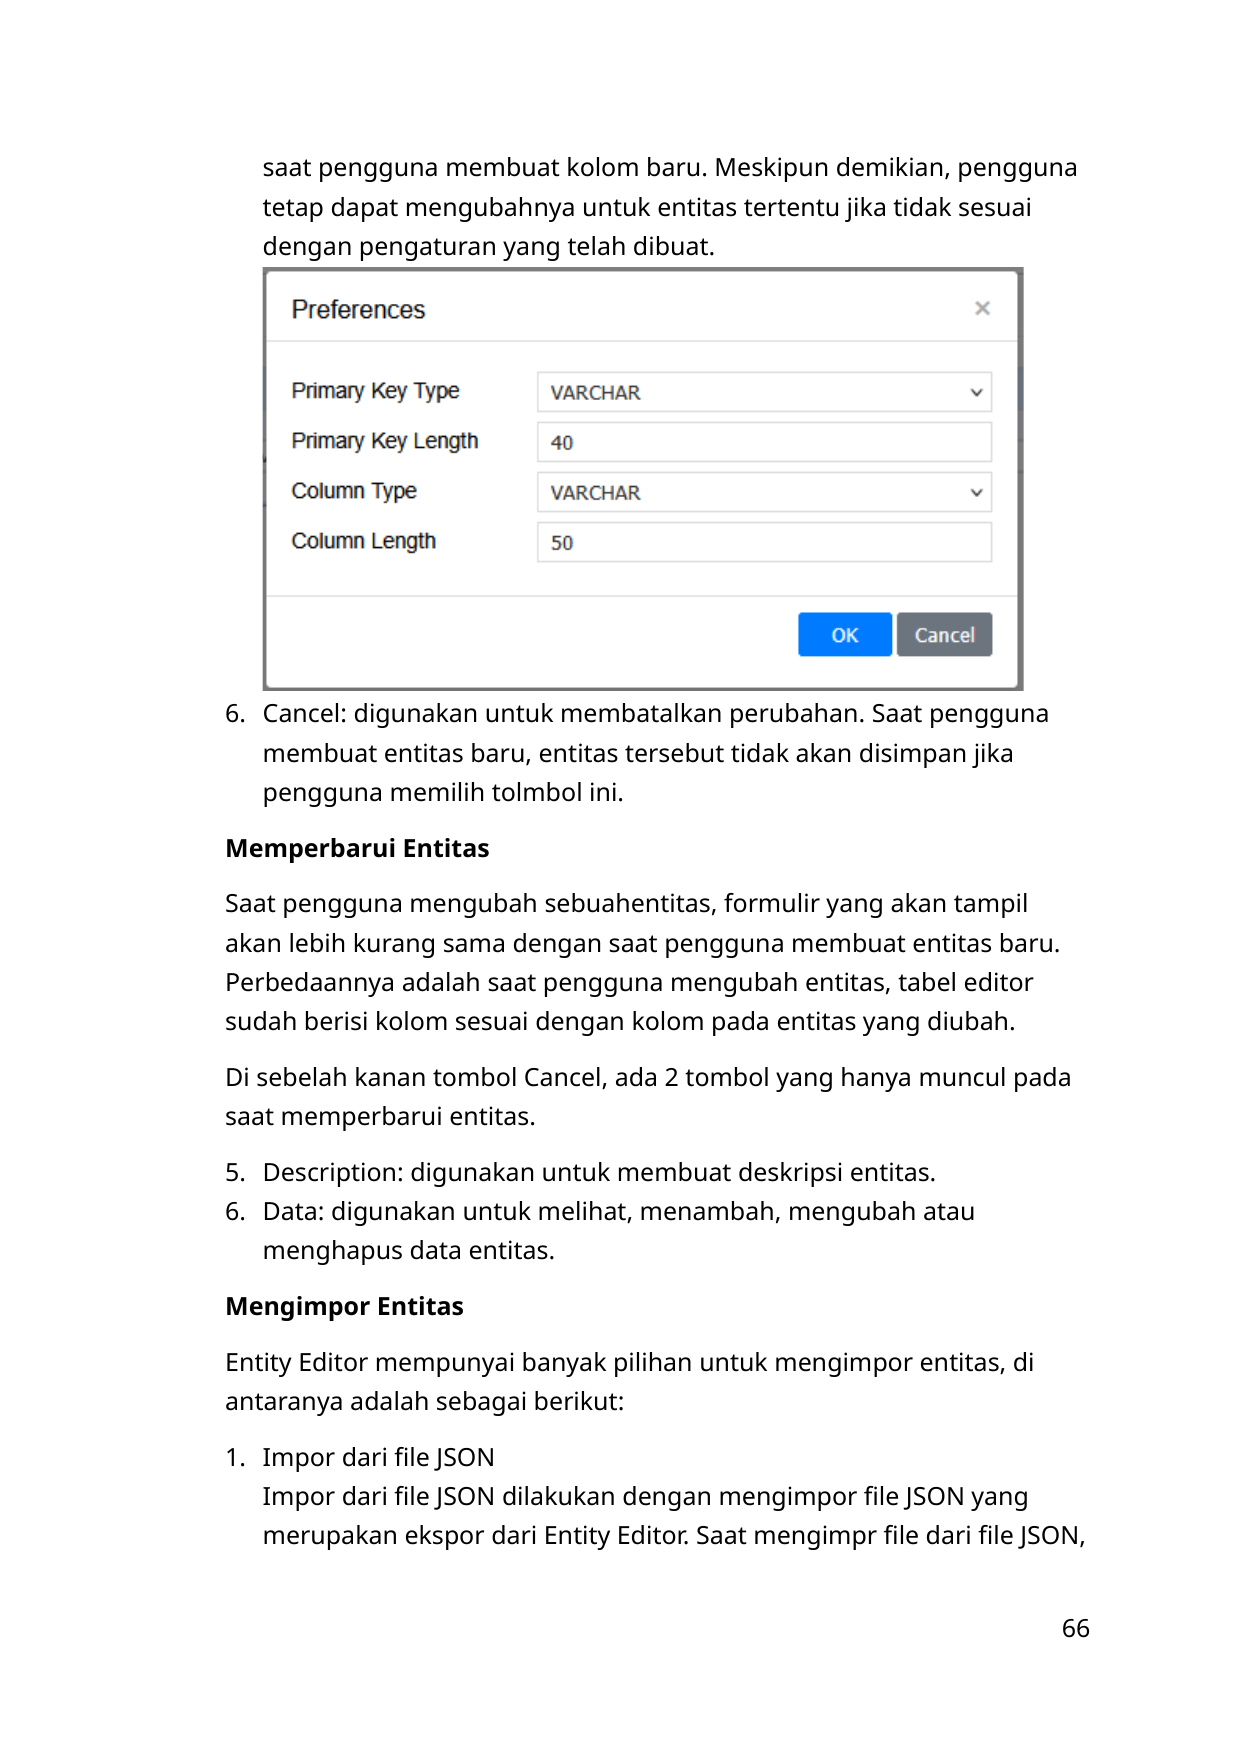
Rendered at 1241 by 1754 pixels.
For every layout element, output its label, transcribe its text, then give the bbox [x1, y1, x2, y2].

text Saat pengguna mengubah sebuahentitas, formulir yang akan tampil akan lebih kurang sama dengan saat pengguna membuat entitas baru. Perbedaannya adalah saat pengguna mengubah entitas, tabel editor sudah berisi kolom sesuai dengan kolom pada entitas yang diubah. [225, 886, 1090, 1038]
text Di sebelah kanan tombol Cancel, ada 2 tombol yang hanya muncul pada saat memperbarui entitas. [225, 1059, 1090, 1133]
list Description: digunakan untuk membuat deskripsi entitas. [225, 1154, 1090, 1188]
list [225, 150, 1090, 262]
list Data: digunakan untuk melihat, menambah, mengubah atau menghapus data entitas. [225, 1193, 1090, 1267]
text Mengimpor Entitas [225, 1288, 1090, 1323]
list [262, 1478, 1090, 1552]
picture [262, 267, 1024, 691]
list Cancel: digunakan untuk membatalkan perubahan. Saat pengguna membuat entitas baru, entitas tersebut tidak akan disimpan jika pengguna memilih tolmbol ini. [225, 696, 1090, 808]
text Memperbarui Entitas [225, 830, 1090, 864]
text Entity Editor mempunyai banyak pilihan untuk mengimpor entitas, di antaranya adalah sebagai berikut: [225, 1344, 1090, 1418]
list Impor dari file JSON [225, 1439, 1090, 1473]
